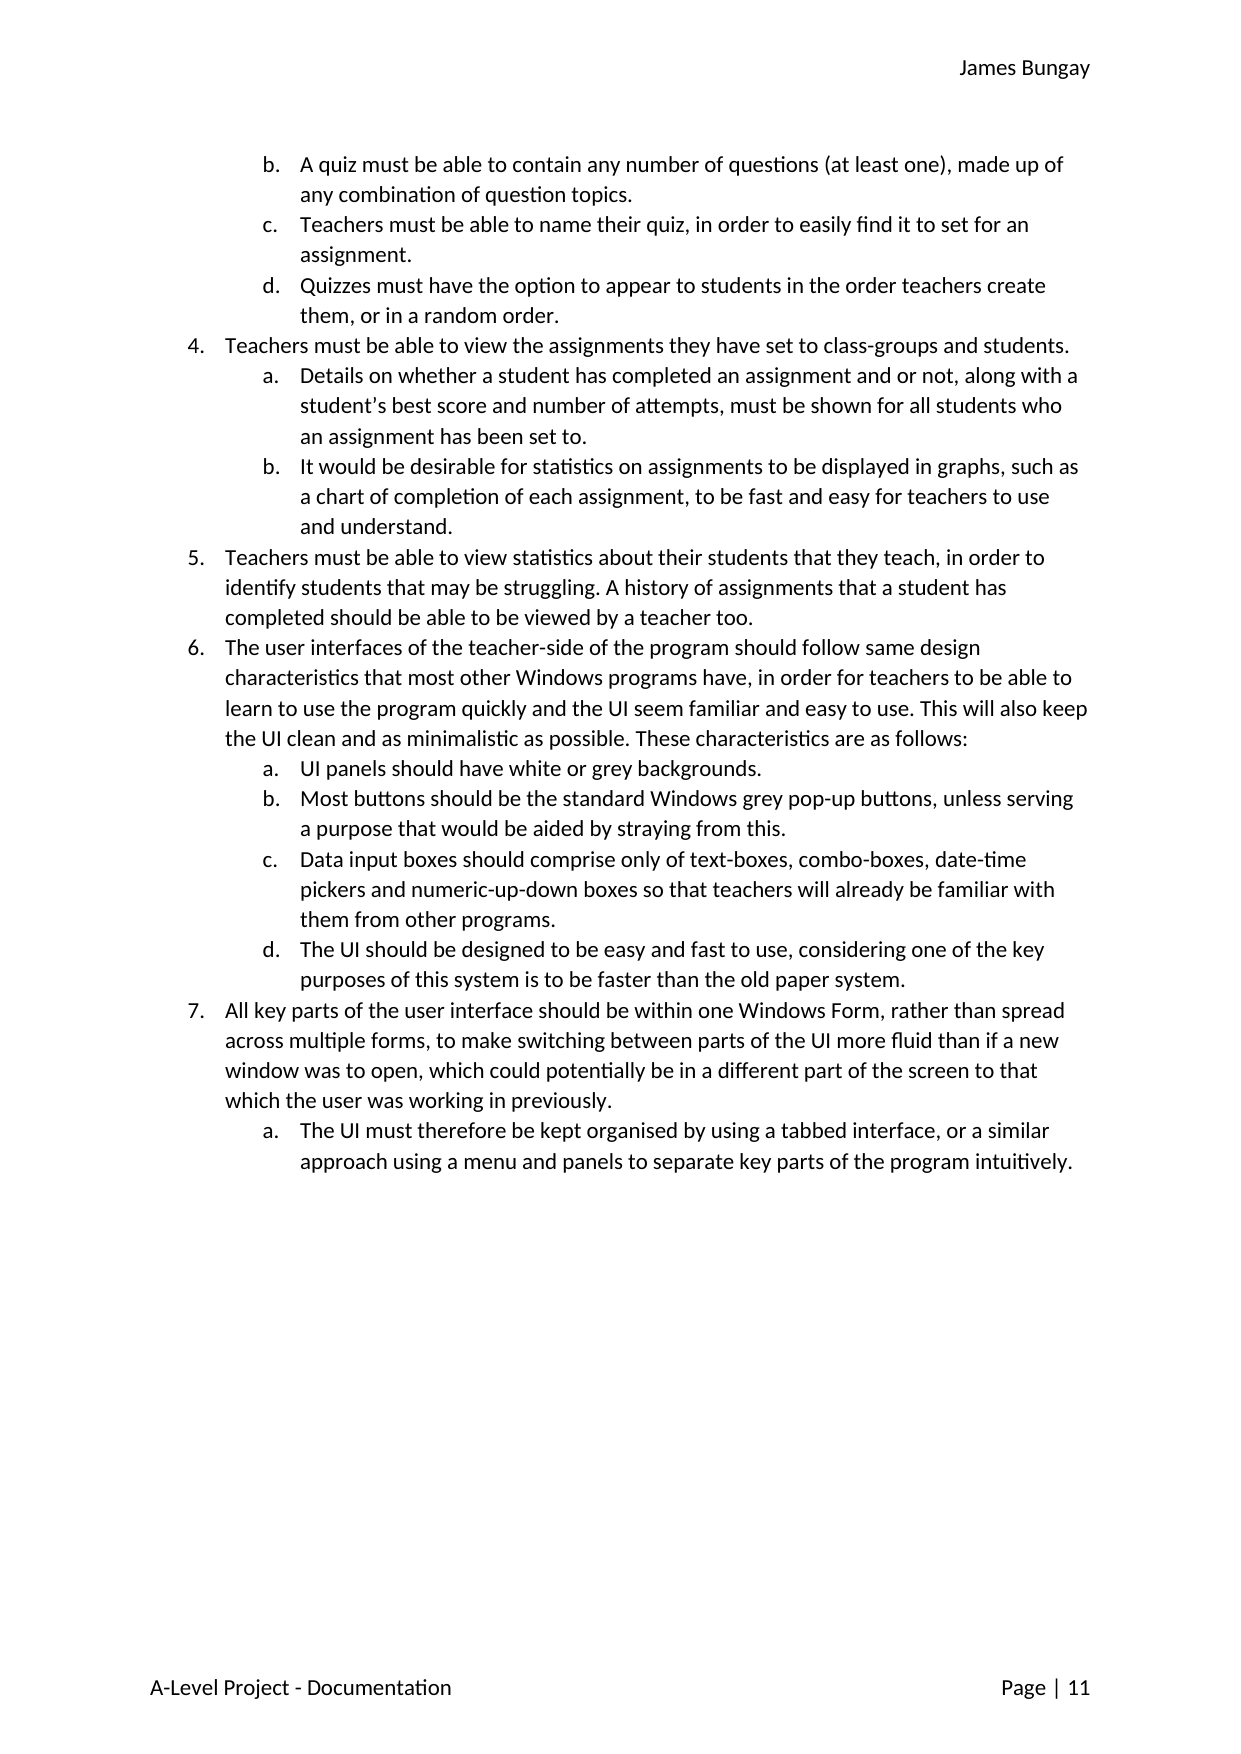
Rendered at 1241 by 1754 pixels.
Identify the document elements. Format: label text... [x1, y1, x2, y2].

list Data input boxes should comprise only of text-boxes, combo-boxes, date-time pickers and numeric-up-down boxes so that teachers will already be familiar with them from other programs. [262, 845, 1090, 933]
list The user interfaces of the teacher-side of the program should follow same design characteristics that most other Windows programs have, in order for teachers to be able to learn to use the program quickly and the UI seem familiar and easy to use. This will also keep the UI clean and as minimalistic as possible. These characteristics are as follows: [187, 633, 1090, 752]
list Details on whether a student has completed an assignment and or not, along with a student’s best score and number of attempts, must be shown for all students who an assignment has been set to. [262, 361, 1090, 450]
list All key parts of the user interface should be within one Windows Form, rather than spread across multiple forms, to make switching between parts of the UI more fluid than if a new window was to open, which could potentially be in a different part of the screen to that which the user was working in previously. [187, 996, 1090, 1114]
list The UI should be designed to be easy and fast to use, considering one of the key purposes of this system is to be faster than the old paper system. [262, 935, 1090, 994]
list Quizzes must have the option to appear to students in the order teachers create them, or in a random order. [262, 271, 1090, 329]
list Teachers must be able to name their quiz, in order to easily find it to set for an assignment. [262, 210, 1090, 269]
list The UI must therefore be kept organised by using a tabbed interface, or a similar approach using a menu and panels to separate key parts of the program intuitively. [262, 1117, 1090, 1175]
list Teachers must be able to view the assignments they have set to class-groups and students. [187, 331, 1090, 359]
list UI panels should have white or grey backgrounds. [262, 754, 1090, 782]
list It would be desirable for statistics on assignments to be displayed in graphs, such as a chart of completion of each assignment, to be fast and easy for teachers to use and understand. [262, 452, 1090, 541]
list Teachers must be able to view statistics about their students that they teach, in order to identify students that may be struggling. A history of assignments that a student has completed should be able to be viewed by a teacher too. [187, 543, 1090, 631]
list Most buttons should be the standard Windows grey pop-up buttons, unless serving a purpose that would be aided by straying from this. [262, 784, 1090, 843]
list A quiz must be able to contain any number of questions (at least one), made up of any combination of question topics. [262, 150, 1090, 208]
